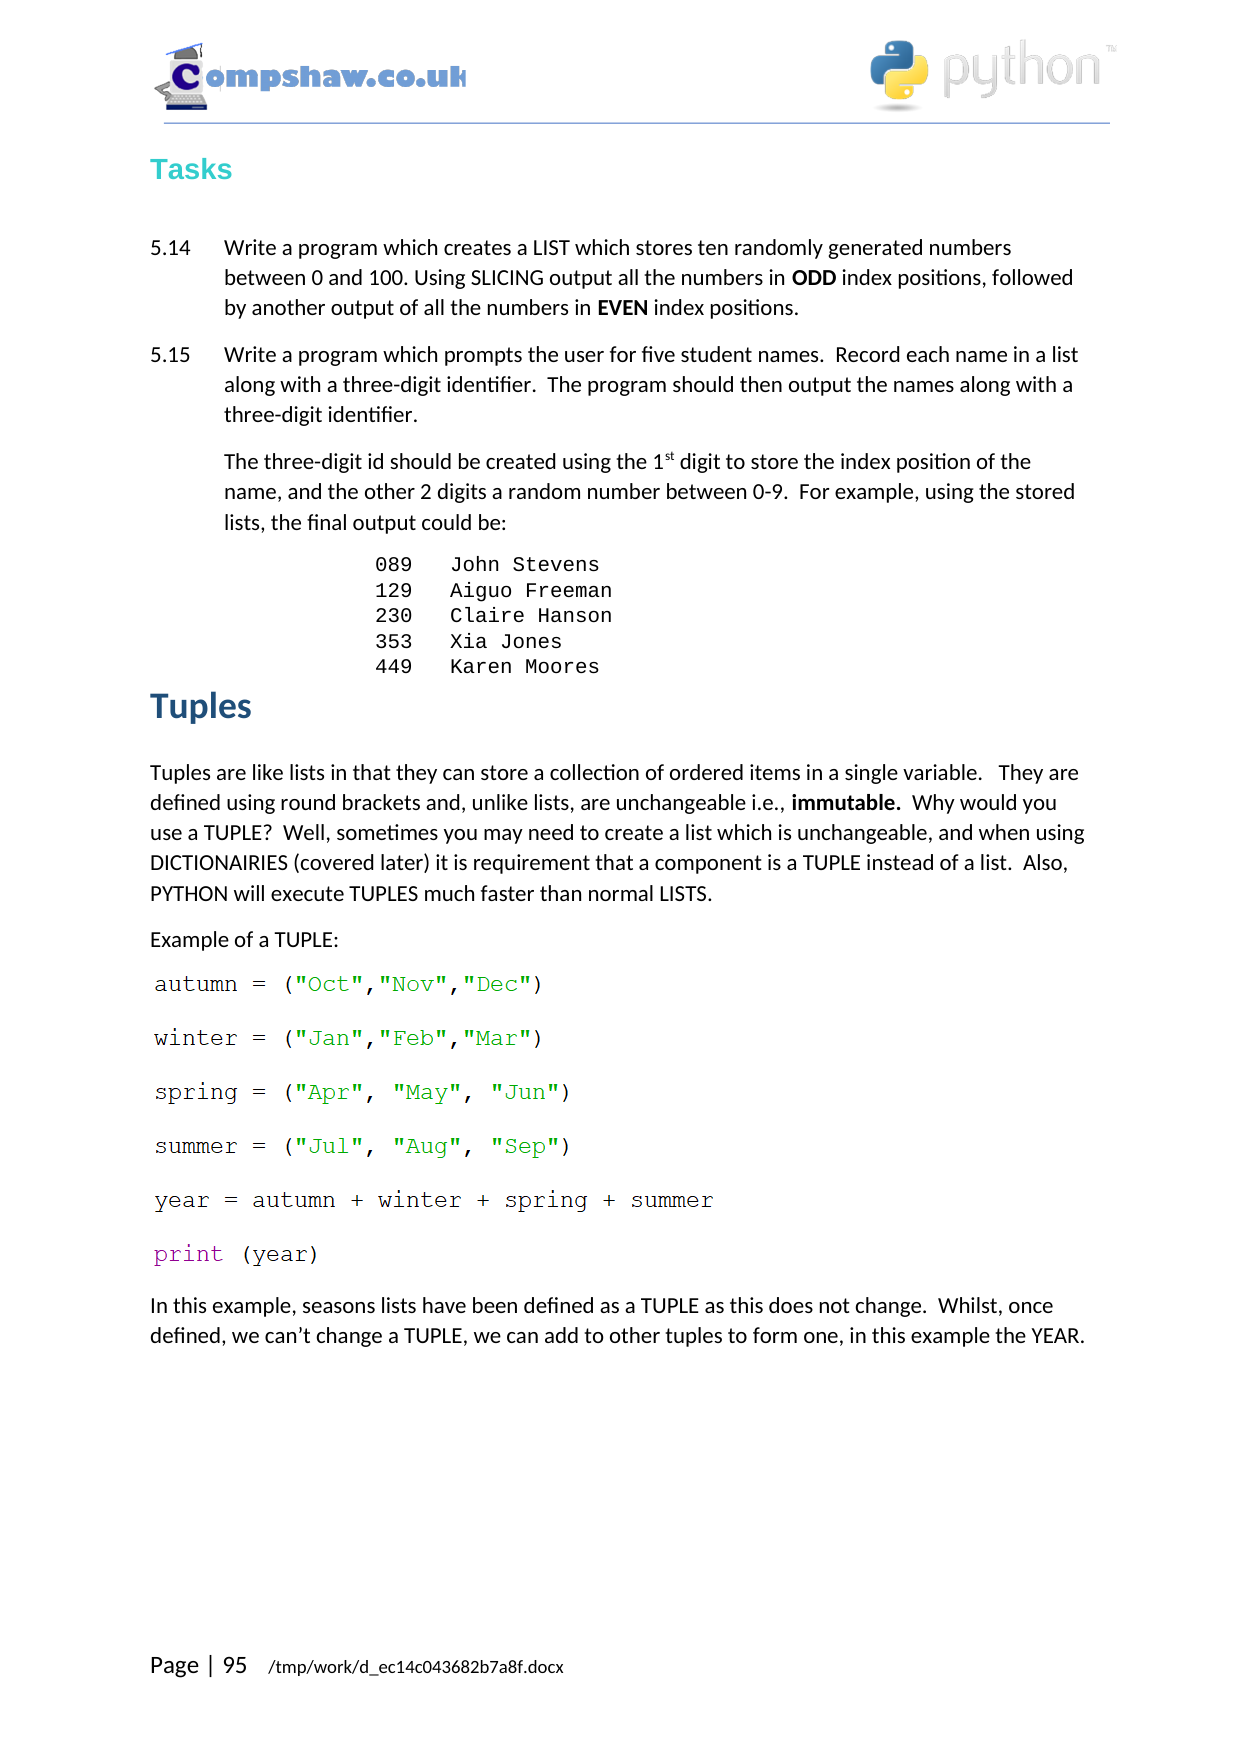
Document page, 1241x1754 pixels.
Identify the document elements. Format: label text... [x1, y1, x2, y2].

text 5.14 Write a program which creates a LIST which stores ten randomly generated numbers between 0 and 100. Using SLICING output all the numbers in ODD index positions, followed by another output of all the numbers in EVEN index positions. [150, 233, 1090, 321]
text In this example, seasons lists have been defined as a TUPLE as this does not change. Whilst, once defined, we can’t change a TUPLE, we can add to other tuples to form one, in this example the YEAR. [150, 1291, 1090, 1349]
picture [150, 41, 466, 110]
text The three-digit id should be created using the 1st digit to store the index position of the name, and the other 2 digits a random number between 0-9. For example, using the stored lists, the final output could be: [224, 447, 1090, 536]
text Tuples are like lists in that they can store a collection of ordered items in a single variable. They are defined using round brackets and, unlike lists, are unchangeable i.e., immutable. Why would you use a TUPLE? Well, sometimes you may need to create a list which is unchangeable, and when using DICTIONAIRIES (covered later) it is requirement that a component is a TUPLE instead of a list. Also, PYTHON will execute TUPLES much faster than normal LISTS. [150, 758, 1090, 907]
text 353 Xia Jones [375, 631, 1090, 655]
text 129 Aiguo Freeman [375, 580, 1090, 604]
subtitle Tuples [150, 682, 1090, 728]
picture [863, 30, 1160, 115]
text 449 Karen Moores [375, 657, 1090, 680]
picture [150, 972, 714, 1273]
text 089 John Stevens [375, 554, 1090, 578]
text Example of a TUPLE: [150, 926, 1090, 954]
text 230 Claire Hanson [375, 606, 1090, 629]
text 5.15 Write a program which prompts the user for five student names. Record each name in a list along with a three-digit identifier. The program should then output the names along with a three-digit identifier. [150, 340, 1090, 428]
subtitle Tasks [150, 152, 1090, 186]
